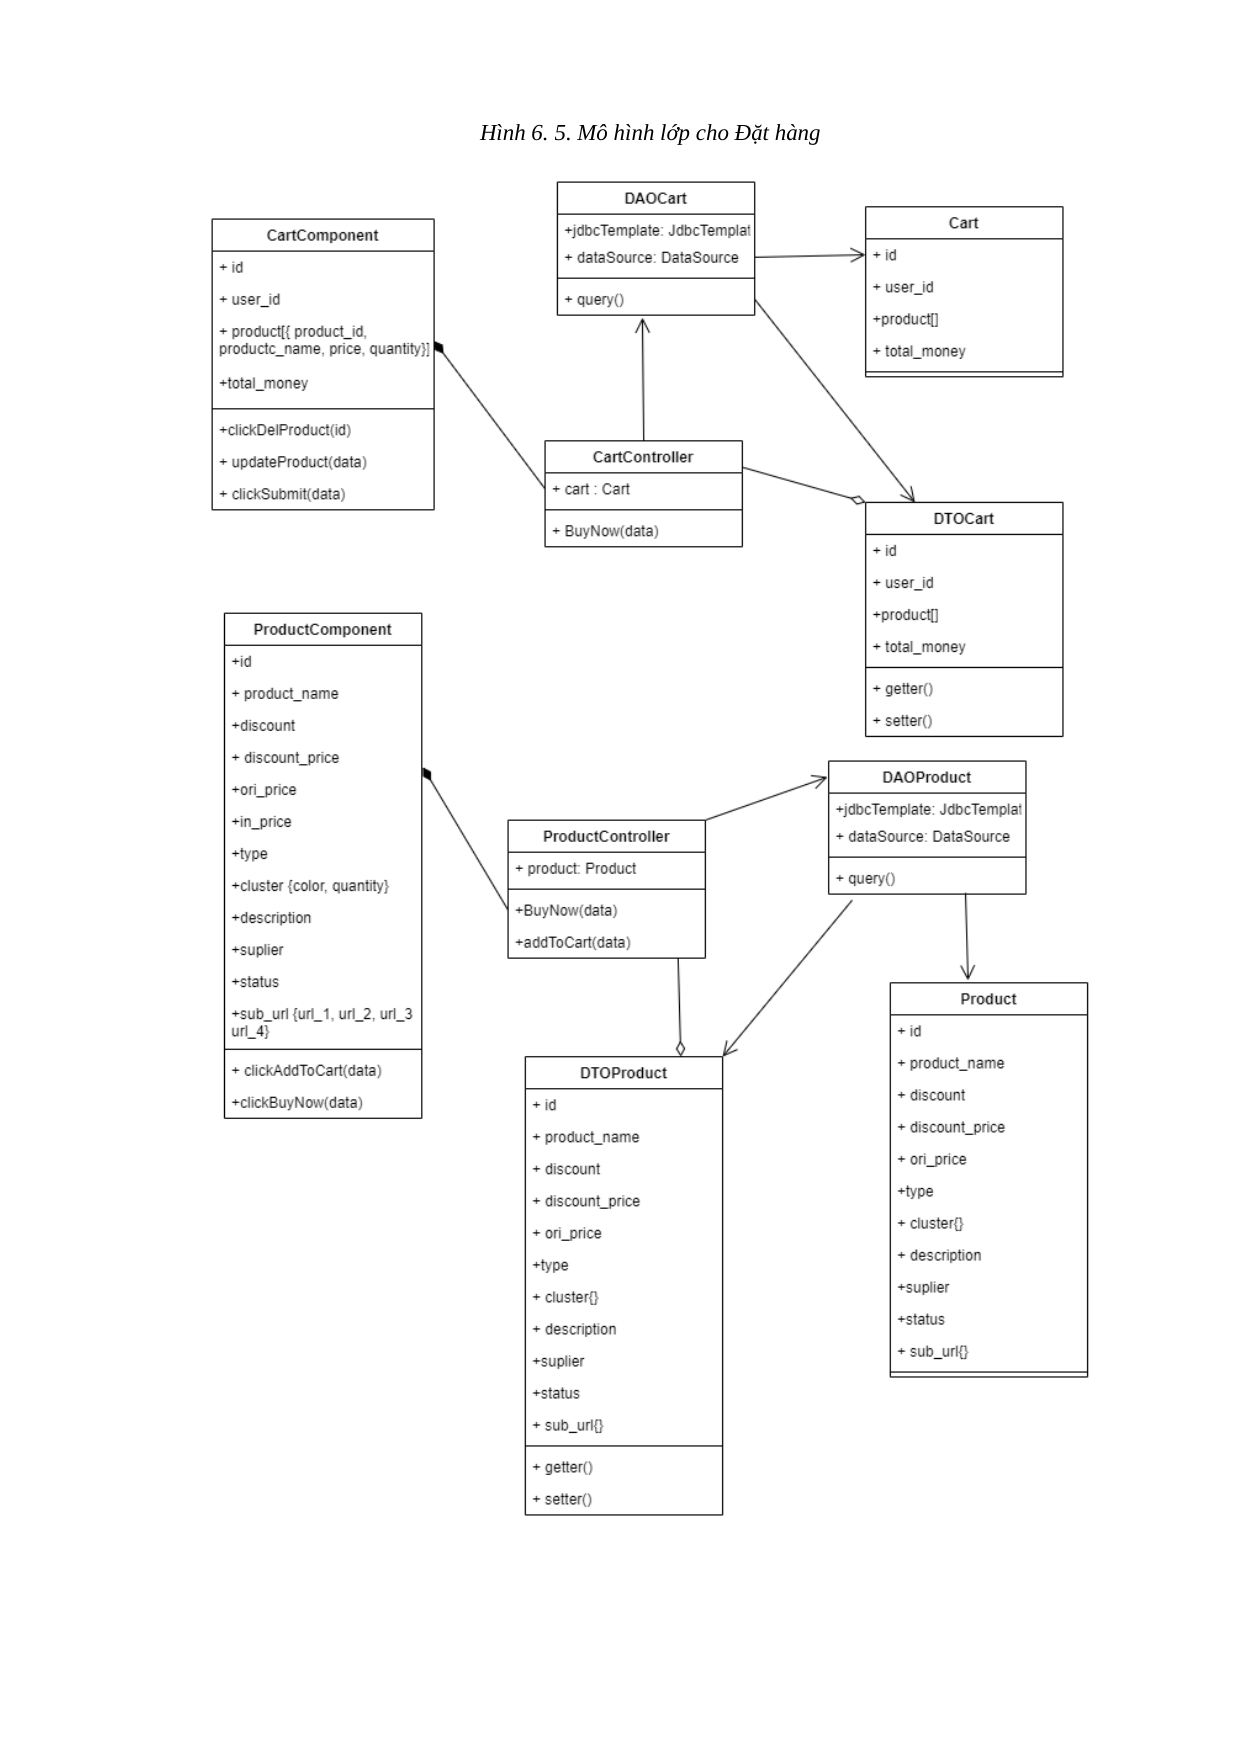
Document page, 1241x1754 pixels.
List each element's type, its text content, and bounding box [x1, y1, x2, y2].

text Hình 6. 5. Mô hình lớp cho Đặt hàng [187, 118, 1113, 145]
picture [187, 157, 1113, 1544]
